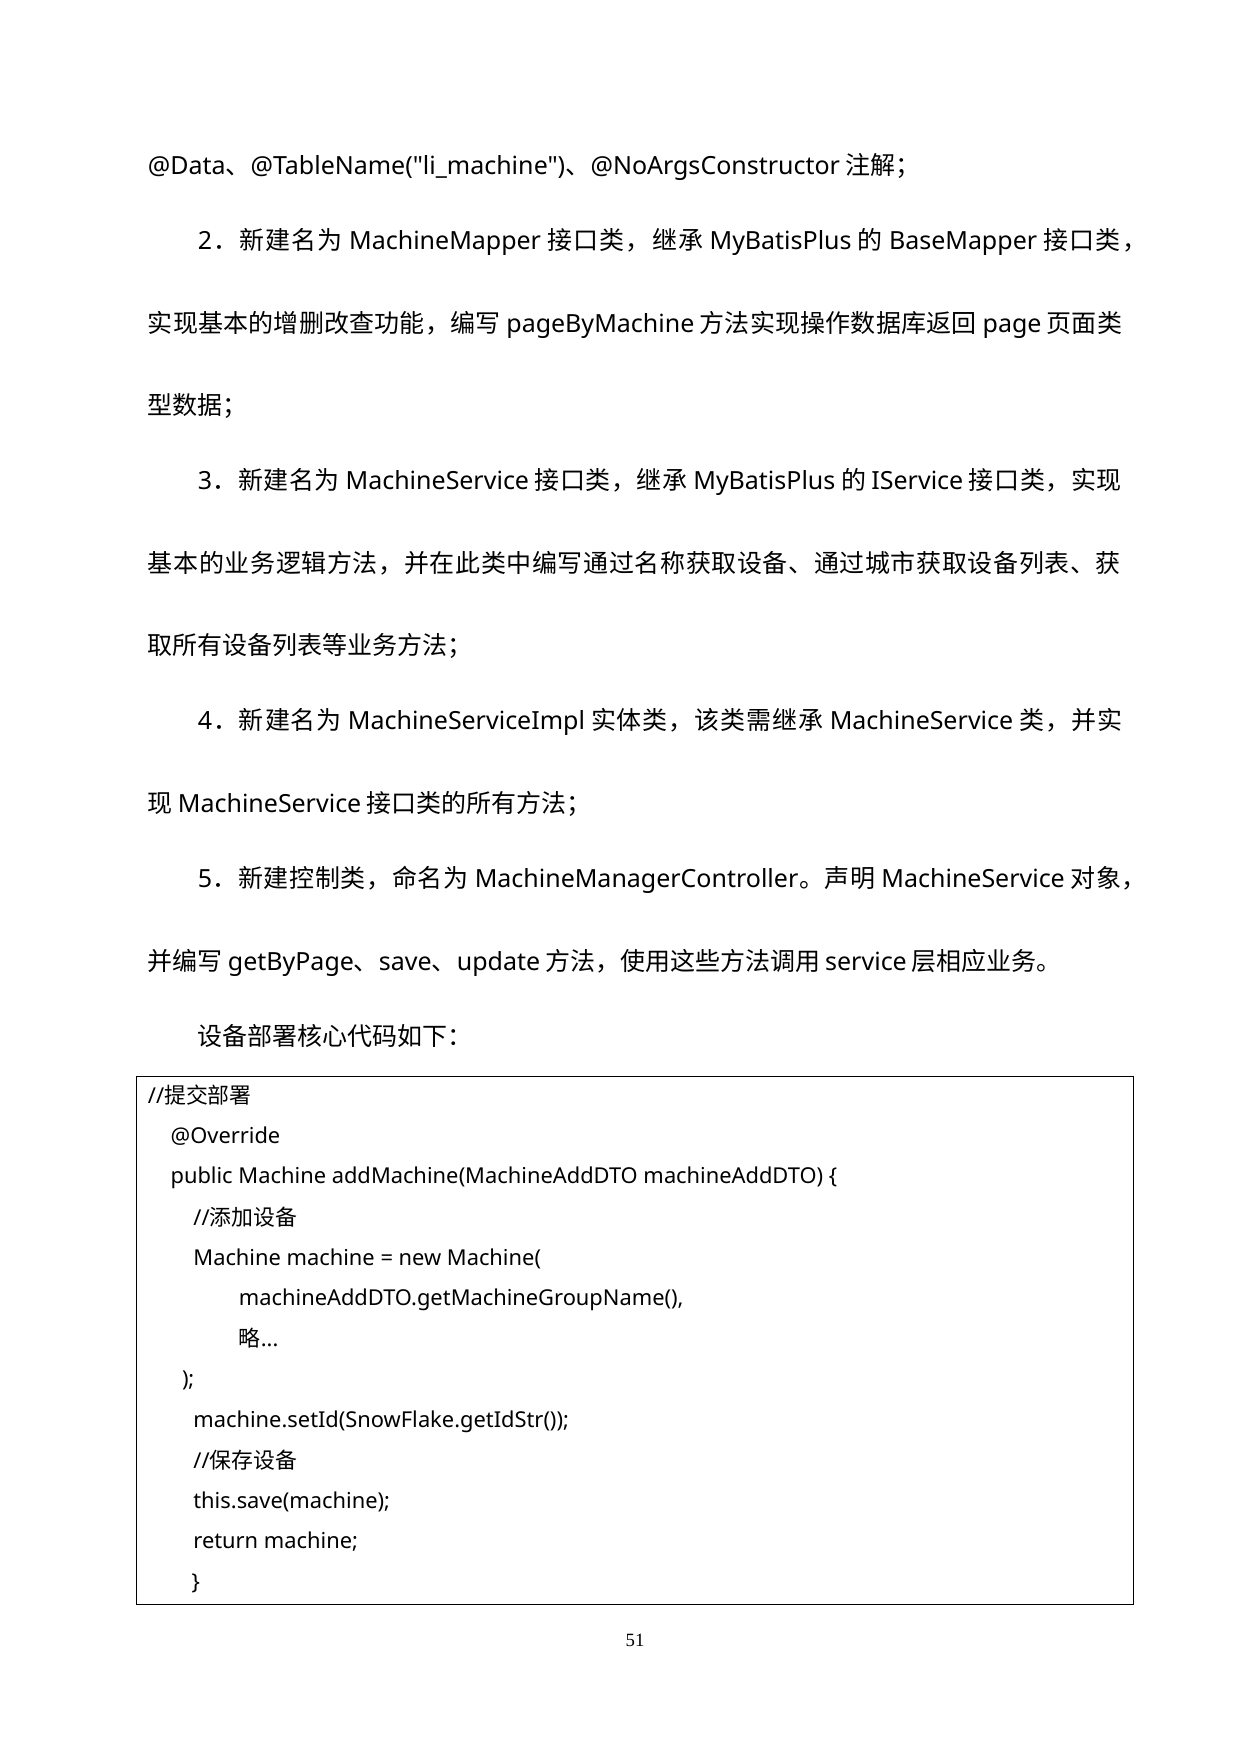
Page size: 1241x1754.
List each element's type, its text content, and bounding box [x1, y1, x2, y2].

text 2．新建名为MachineMapper接口类，继承MyBatisPlus的BaseMapper接口类，实现基本的增删改查功能，编写pageByMachine方法实现操作数据库返回page页面类型数据； [148, 206, 1122, 437]
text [148, 131, 1122, 197]
text 5．新建控制类，命名为MachineManagerController。声明MachineService对象，并编写getByPage、save、update方法，使用这些方法调用service层相应业务。 [148, 843, 1122, 992]
text 设备部署核心代码如下： [148, 1001, 1122, 1067]
text 4．新建名为MachineServiceImpl实体类，该类需继承MachineService类，并实现MachineService接口类的所有方法； [148, 686, 1122, 834]
text 3．新建名为MachineService接口类，继承MyBatisPlus的IService接口类，实现基本的业务逻辑方法，并在此类中编写通过名称获取设备、通过城市获取设备列表、获取所有设备列表等业务方法； [148, 446, 1122, 677]
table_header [137, 1077, 1133, 1604]
